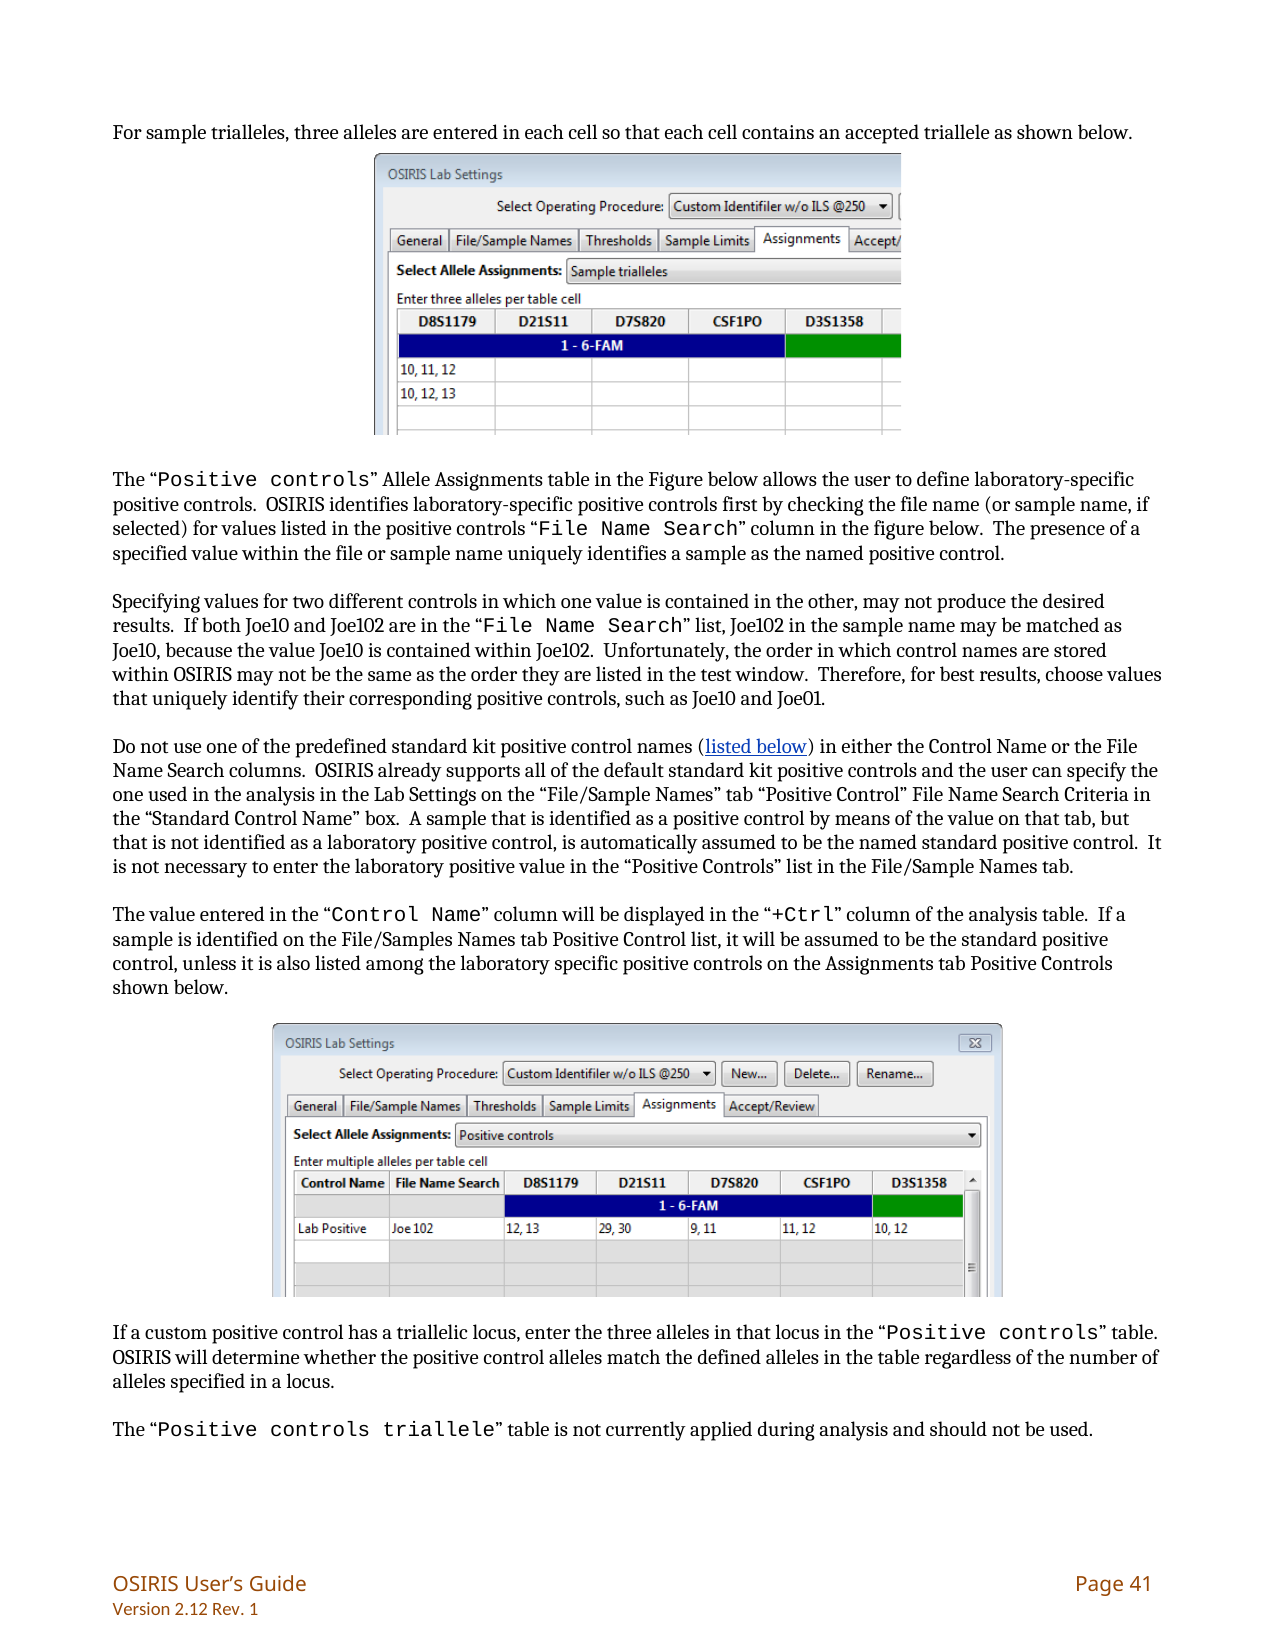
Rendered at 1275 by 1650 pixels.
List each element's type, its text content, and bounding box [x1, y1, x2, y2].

text The “Positive controls triallele” table is not currently applied during analysis and should not be used. [112, 1417, 1162, 1442]
text The “Positive controls” Allele Assignments table in the Figure below allows the user to define laboratory-specific positive controls. OSIRIS identifies laboratory-specific positive controls first by checking the file name (or sample name, if selected) for values listed in the positive controls “File Name Search” column in the figure below. The presence of a specified value within the file or sample name uniquely identifies a sample as the named positive control. [112, 468, 1162, 566]
text For sample trialleles, three alleles are entered in each cell so that each cell contains an accepted triallele as shown below. [112, 120, 1162, 144]
text The value entered in the “Control Name” column will be displayed in the “+Ctrl” column of the analysis table. If a sample is identified on the File/Samples Names tab Positive Control list, it will be assumed to be the standard positive control, unless it is also listed among the laboratory specific positive controls on the Assignments tab Positive Controls shown below. [112, 902, 1162, 999]
text Specifying values for two different controls in which one value is contained in the other, may not produce the desired results. If both Joe10 and Joe102 are in the “File Name Search” list, Joe102 in the sample name may be matched as Joe10, because the value Joe10 is contained within Joe102. Unfortunately, the order in which control names are stored within OSIRIS may not be the same as the order they are listed in the test window. Therefore, for best results, choose values that uniquely identify their corresponding positive controls, such as Joe10 and Joe01. [112, 590, 1162, 711]
text If a custom positive control has a triallelic locus, enter the three alleles in that locus in the “Positive controls” table. OSIRIS will determine whether the positive control alleles match the defined alleles in the table regardless of the number of alleles specified in a locus. [112, 1321, 1162, 1393]
text Do not use one of the predefined standard kit positive control names (listed below) in either the Control Name or the File Name Search columns. OSIRIS already supports all of the default standard kit positive controls and the user can specify the one used in the analysis in the Lab Settings on the “File/Sample Names” tab “Positive Control” File Name Search Criteria in the “Standard Control Name” box. A sample that is identified as a positive control by means of the value on that tab, but that is not identified as a laboratory positive control, is automatically assumed to be the named standard positive control. It is not necessary to enter the laboratory positive value in the “Positive Controls” list in the File/Sample Names tab. [112, 735, 1162, 878]
picture [272, 1023, 1003, 1297]
picture [374, 153, 902, 435]
